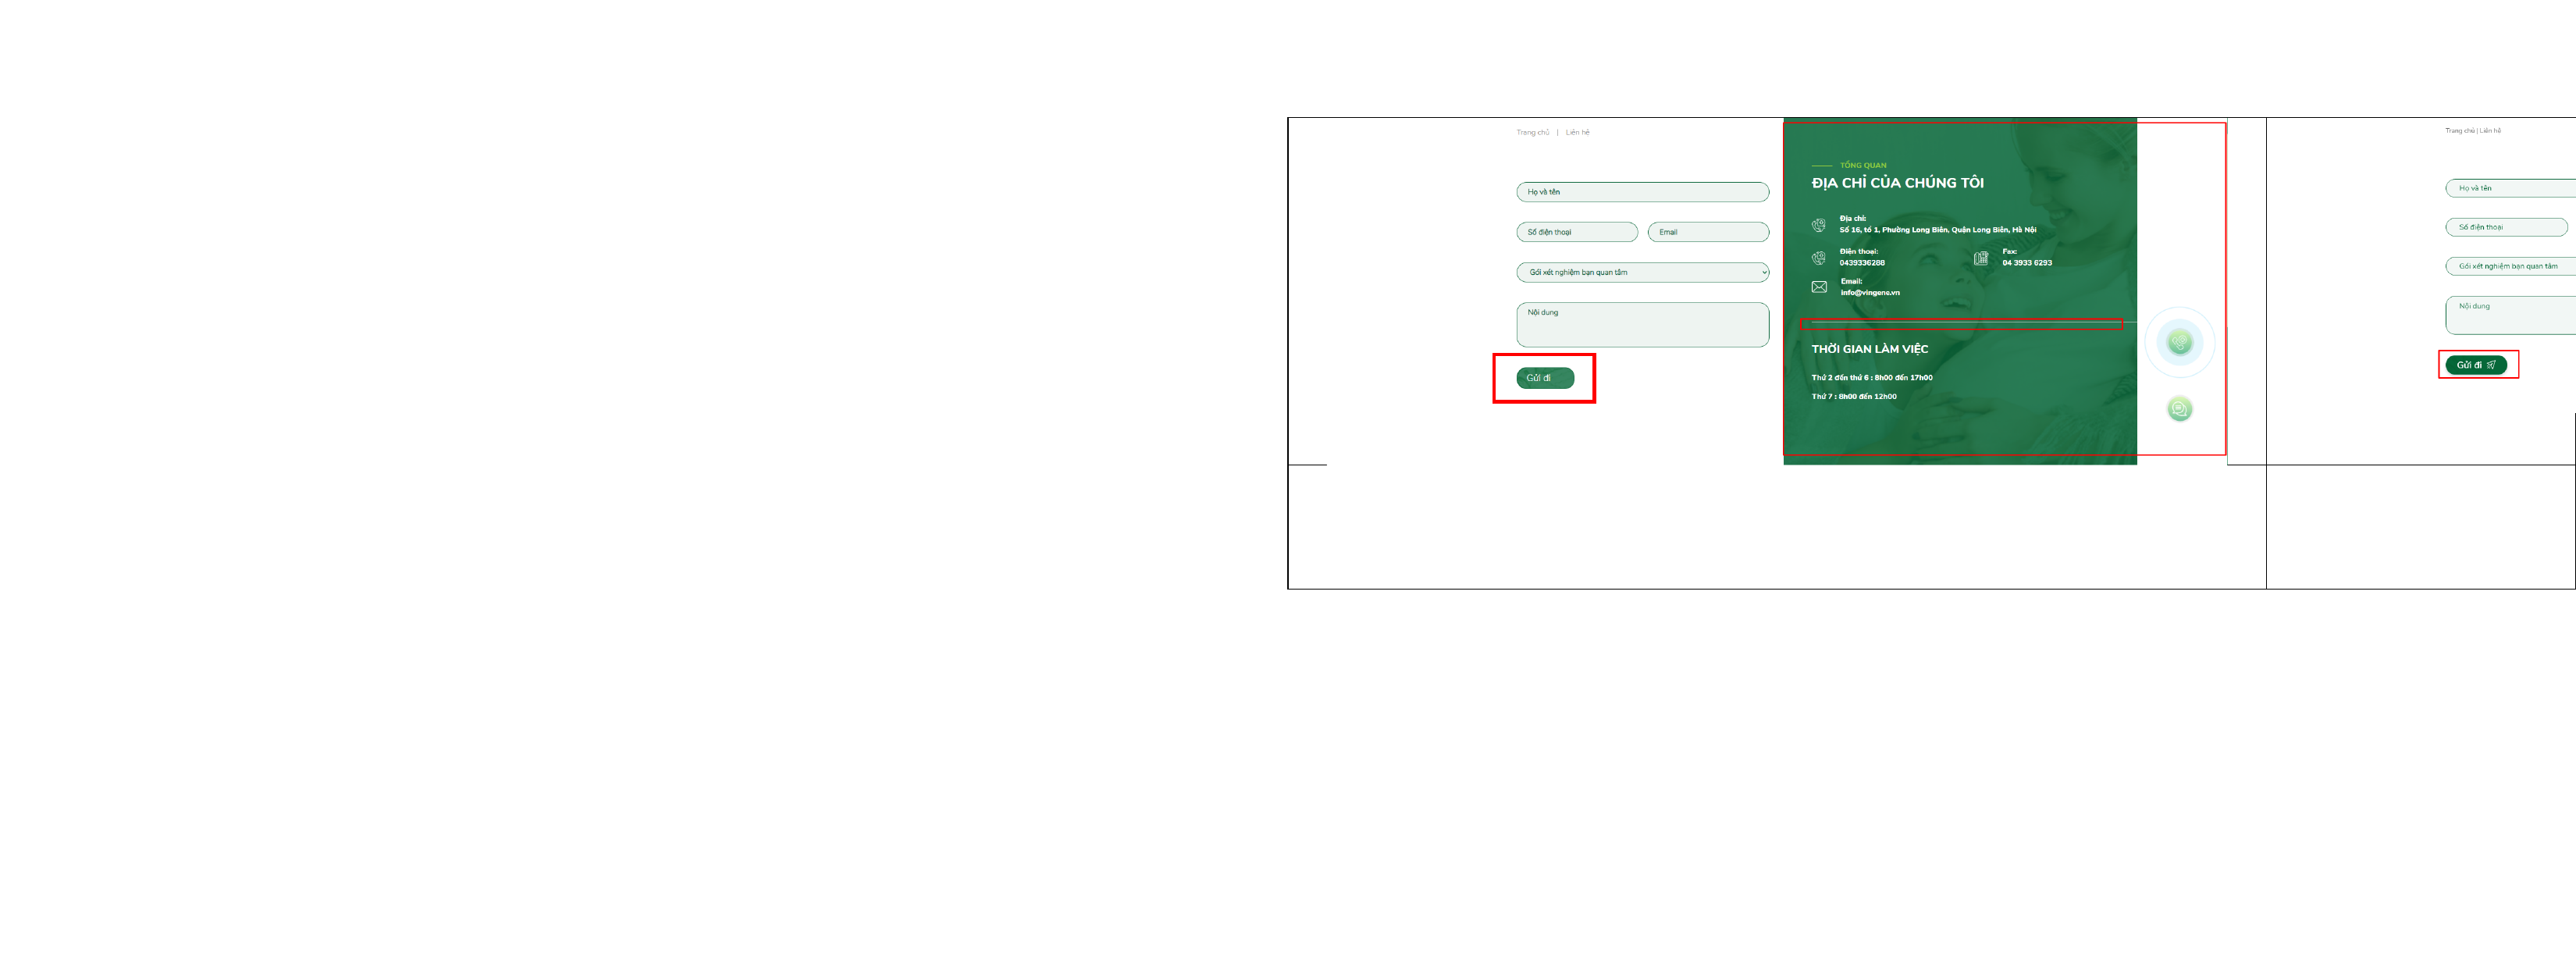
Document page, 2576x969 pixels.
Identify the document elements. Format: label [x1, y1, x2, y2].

table_cell [2267, 465, 2575, 588]
table_cell [1289, 118, 1326, 465]
table_cell [2267, 118, 2575, 465]
table_cell [2228, 118, 2266, 465]
picture [2355, 118, 2576, 413]
table_cell [1289, 465, 2266, 588]
picture [1326, 118, 2228, 465]
